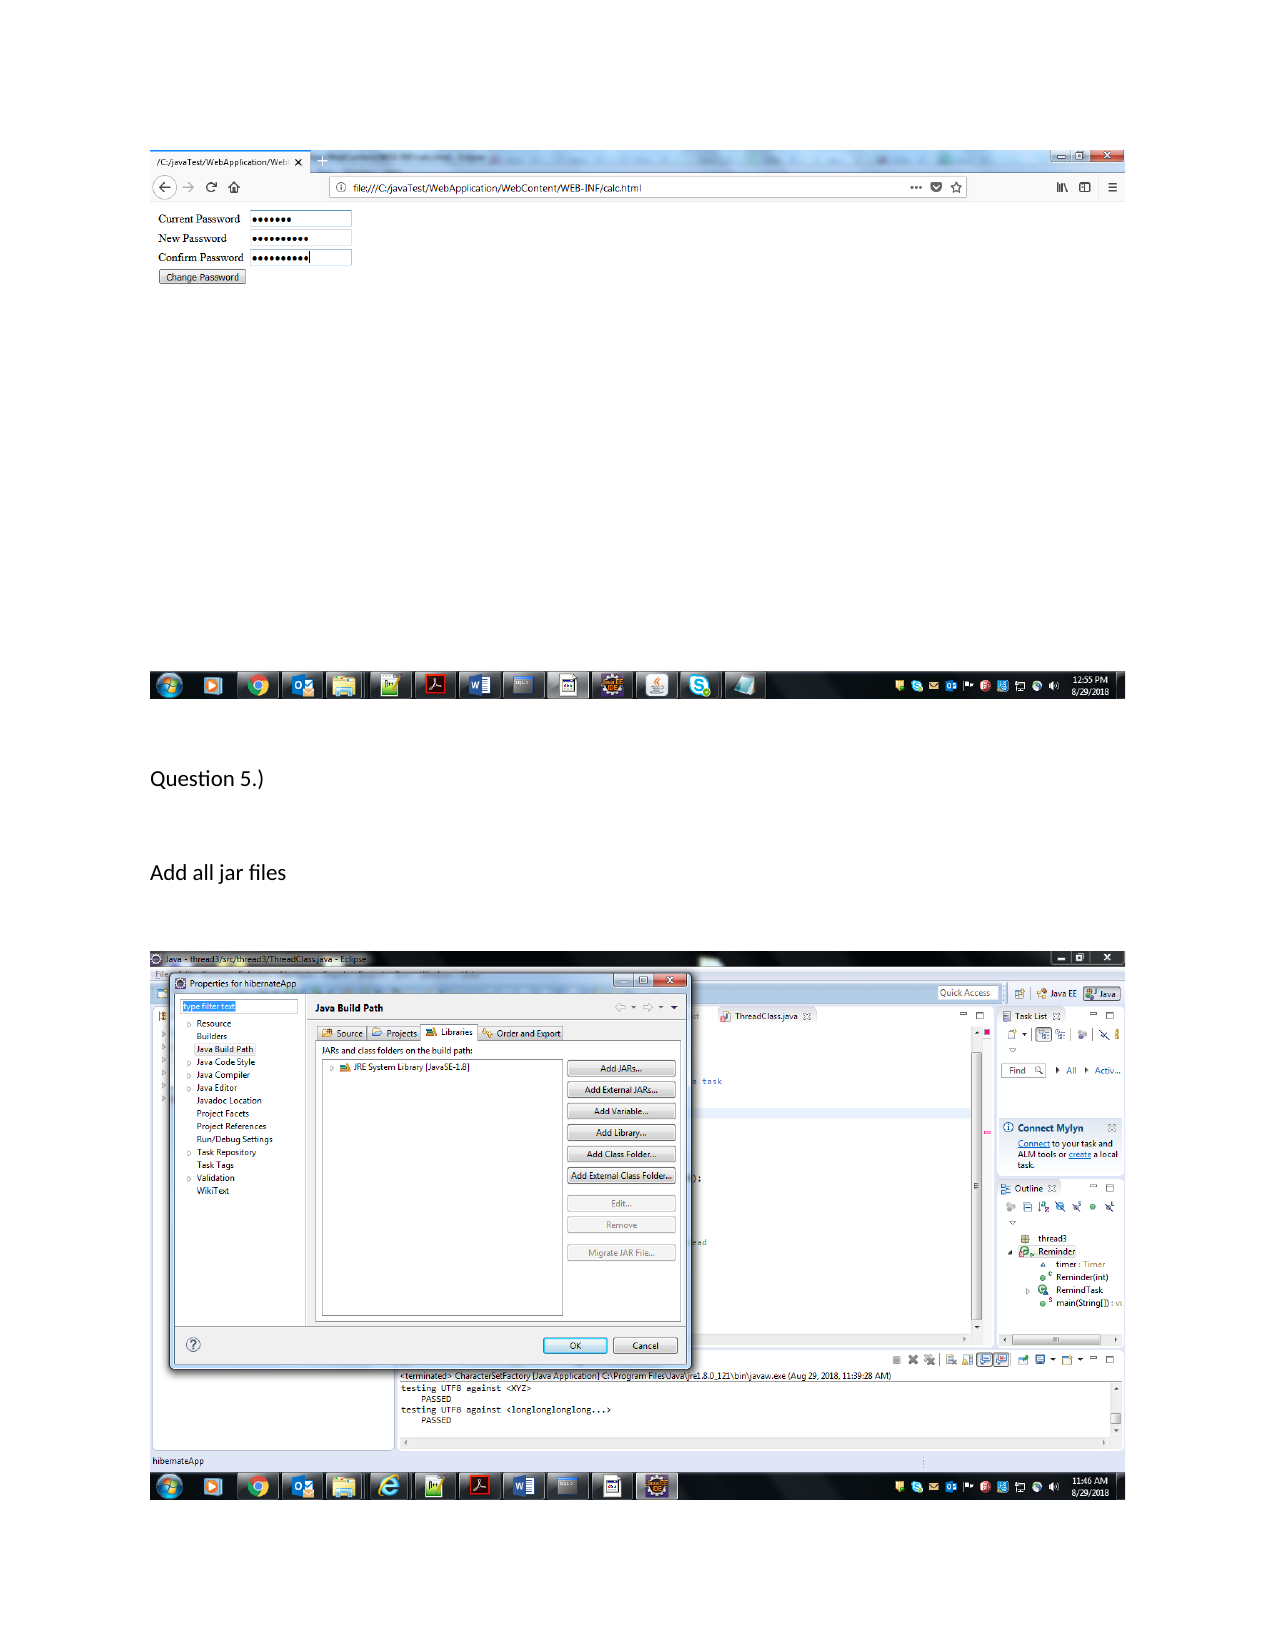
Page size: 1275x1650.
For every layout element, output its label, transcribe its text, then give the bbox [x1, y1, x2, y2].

text Add all jar files [150, 858, 1125, 886]
picture [150, 150, 1125, 699]
picture [150, 951, 1125, 1500]
text Question 5.) [150, 764, 1125, 792]
